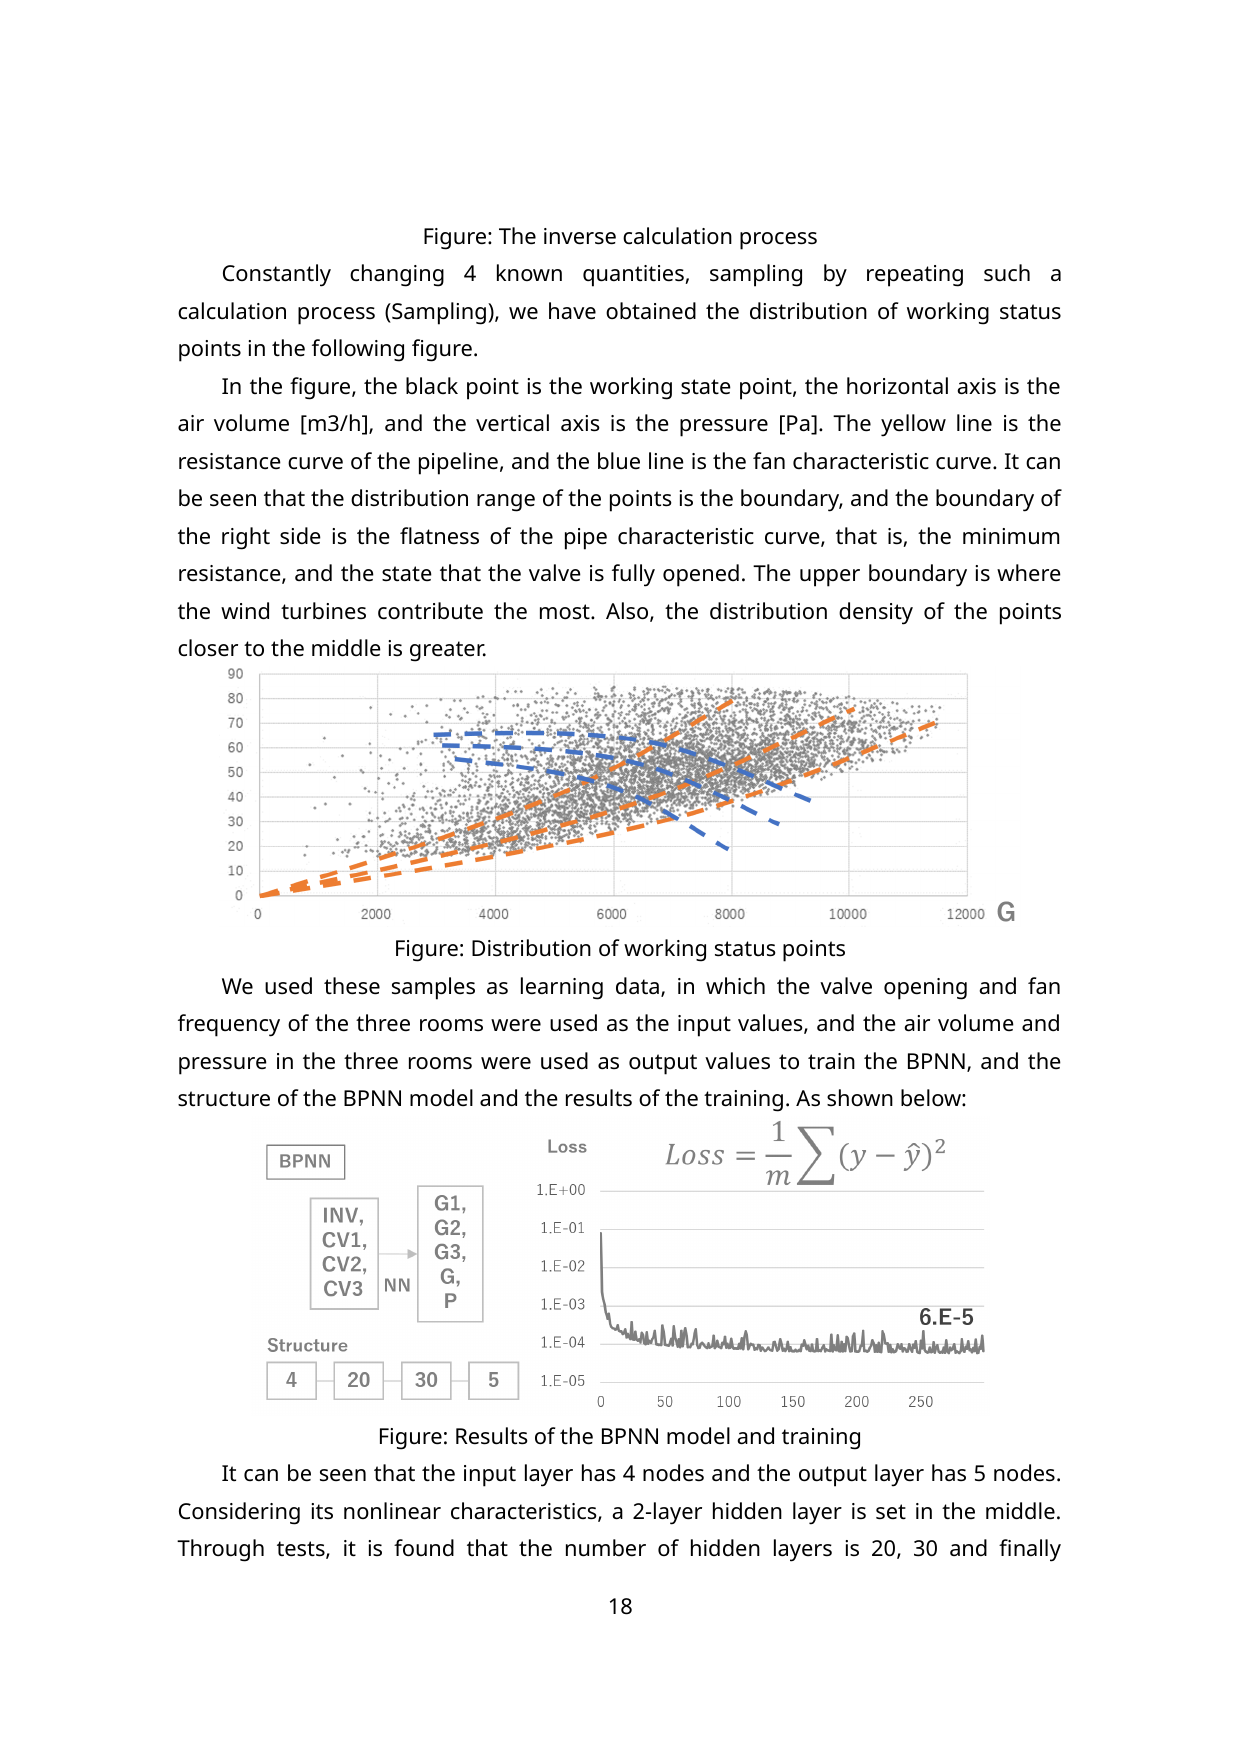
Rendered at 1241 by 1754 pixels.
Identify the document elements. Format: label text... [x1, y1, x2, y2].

text Figure: The inverse calculation process [177, 217, 1063, 254]
text In the figure, the black point is the working state point, the horizontal axis is the air volume [m3/h], and the vertical axis is the pressure [Pa]. The yellow line is the resistance curve of the pipeline, and the blue line is the fan characteristic curve. It can be seen that the distribution range of the points is the boundary, and the boundary of the right side is the flatness of the pipe characteristic curve, that is, the minimum resistance, and the state that the valve is fully opened. The upper boundary is where the wind turbines contribute the most. Also, the distribution density of the points closer to the middle is greater. [177, 367, 1063, 667]
picture [250, 1116, 990, 1416]
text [177, 1454, 1063, 1567]
text Constantly changing 4 known quantities, sampling by repeating such a calculation process (Sampling), we have obtained the distribution of working status points in the following figure. [177, 254, 1063, 367]
text Figure: Results of the BPNN model and training [177, 1417, 1063, 1454]
text Figure: Distribution of working status points [177, 929, 1063, 967]
picture [219, 666, 1021, 927]
text We used these samples as learning data, in which the valve opening and fan frequency of the three rooms were used as the input values, and the air volume and pressure in the three rooms were used as output values to train the BPNN, and the structure of the BPNN model and the results of the training. As shown below: [177, 967, 1063, 1117]
